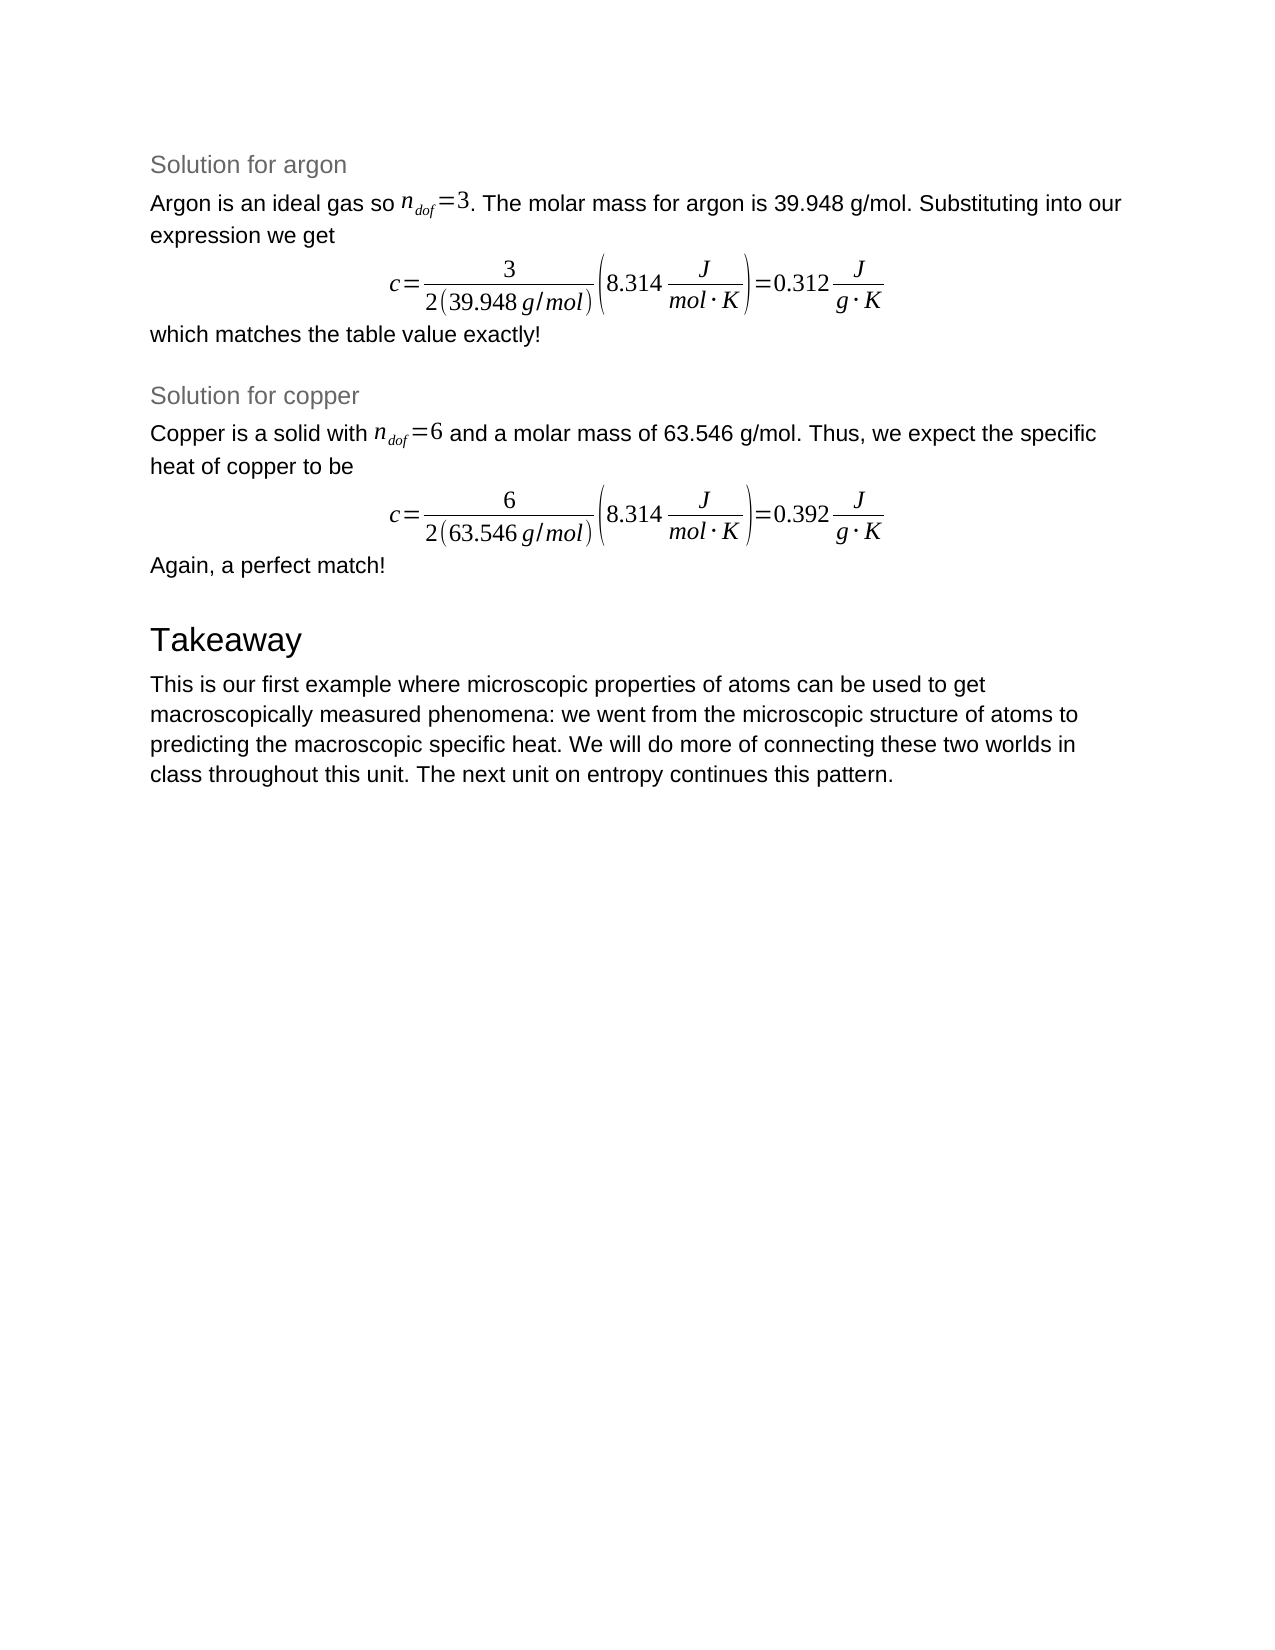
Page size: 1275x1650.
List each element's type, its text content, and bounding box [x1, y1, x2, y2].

text Argon is an ideal gas so . The molar mass for argon is 39.948 g/mol. Substituting into our expression we get [150, 187, 1125, 249]
subtitle Solution for argon [150, 150, 1125, 179]
text Again, a perfect match! [150, 552, 1125, 578]
subtitle Solution for copper [150, 381, 1125, 409]
text which matches the table value exactly! [150, 321, 1125, 348]
text This is our first example where microscopic properties of atoms can be used to get macroscopically measured phenomena: we went from the microscopic structure of atoms to predicting the macroscopic specific heat. We will do more of connecting these two worlds in class throughout this unit. The next unit on entropy continues this pattern. [150, 671, 1125, 788]
subtitle Takeaway [150, 620, 1125, 658]
text Copper is a solid with and a molar mass of 63.546 g/mol. Thus, we expect the specific heat of copper to be [150, 418, 1125, 479]
